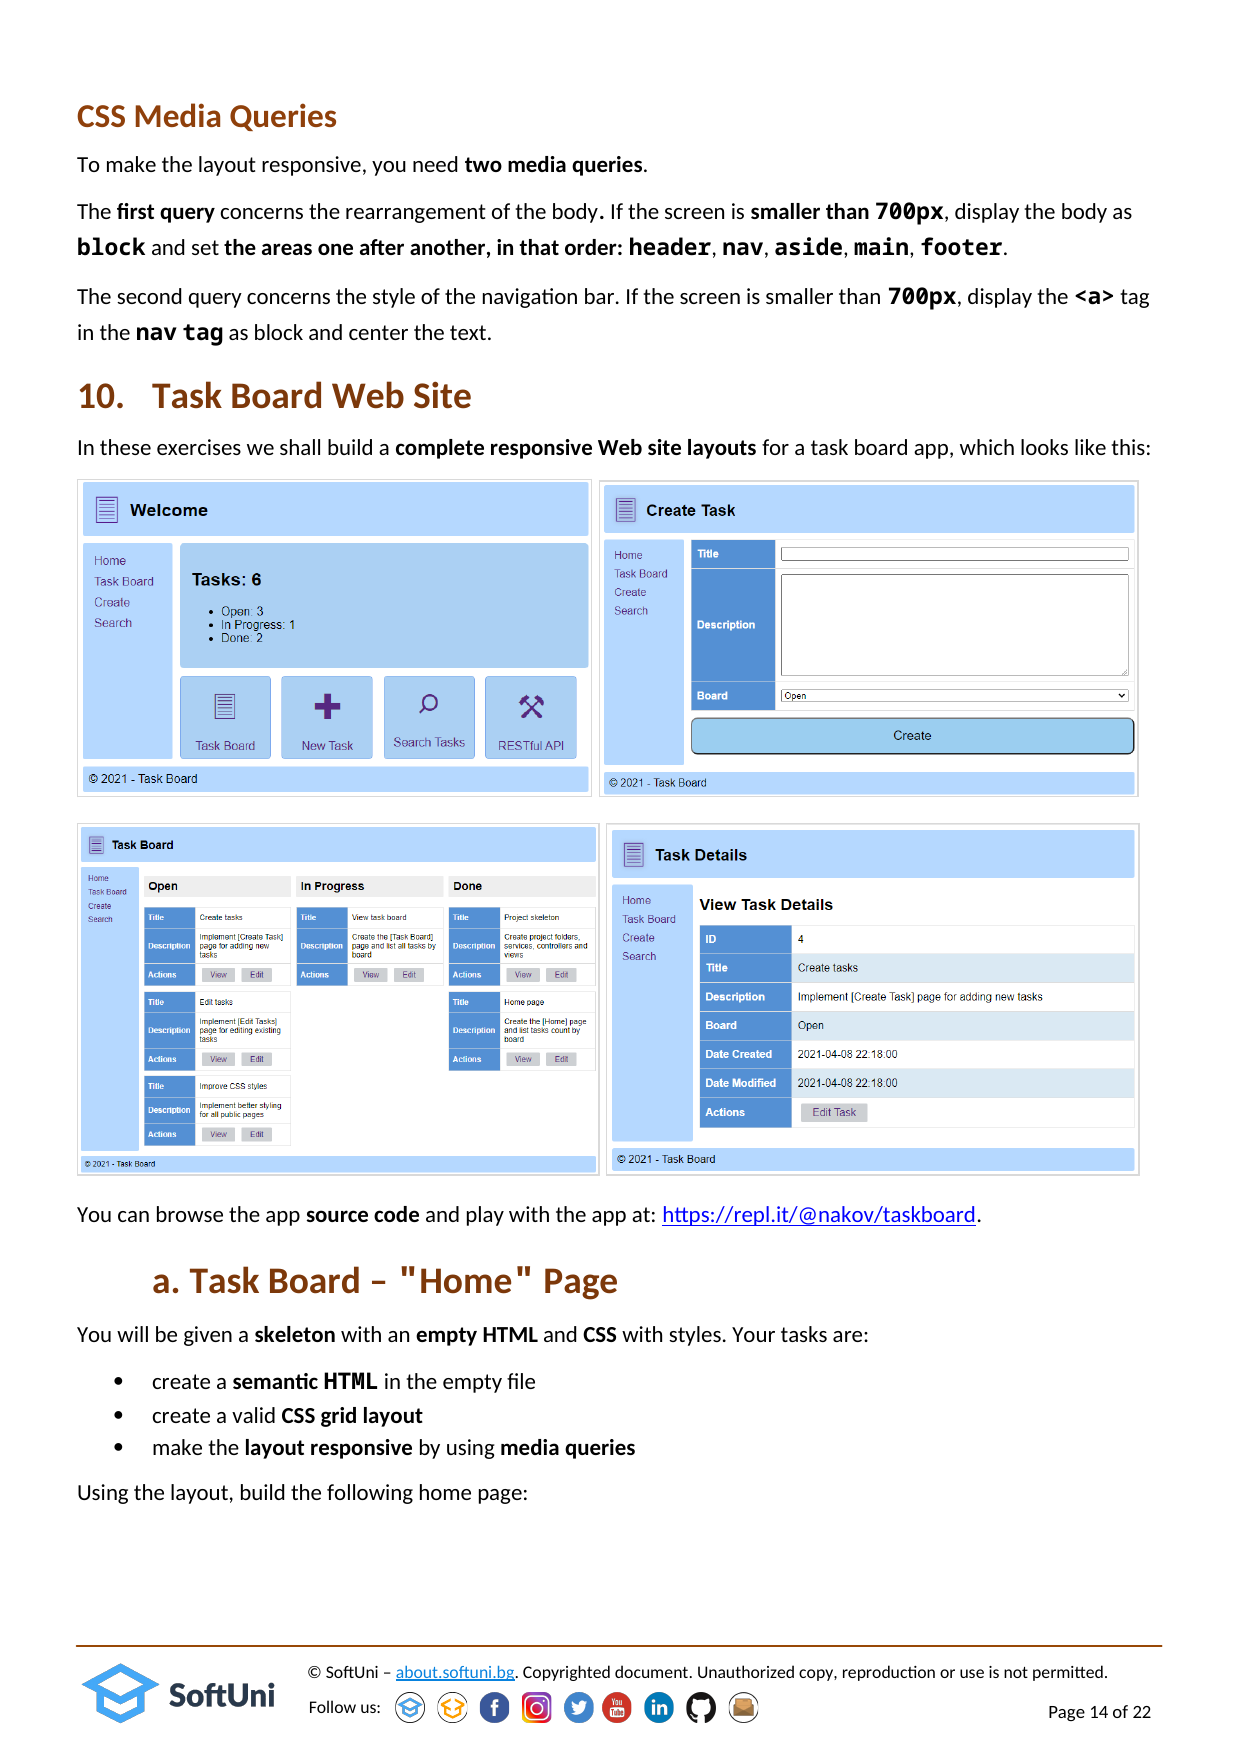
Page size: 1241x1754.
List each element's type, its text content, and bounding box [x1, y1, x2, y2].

text To make the layout responsive, you need two media queries. [77, 151, 1163, 178]
picture [75, 1658, 281, 1729]
picture [437, 1692, 468, 1723]
picture [686, 1692, 716, 1723]
picture [665, 1714, 674, 1723]
text In these exercises we shall build a complete responsive Web site layouts for a task board app, which looks like this: [77, 433, 1163, 461]
picture [658, 1705, 667, 1714]
picture [600, 482, 1137, 796]
picture [644, 1714, 653, 1723]
list create a valid CSS grid layout [114, 1401, 1163, 1429]
picture [564, 1692, 594, 1723]
picture [728, 1692, 759, 1723]
subtitle Task Board – "Home" Page [152, 1254, 1163, 1305]
subtitle CSS Media Queries [77, 95, 1163, 136]
picture [78, 480, 591, 796]
picture [607, 824, 1138, 1174]
text The first query concerns the rearrangement of the body. If the screen is smaller than 700px, display the body as block and set the areas one after another, in that order: header, nav, aside, main, footer. [77, 195, 1163, 262]
picture [395, 1692, 425, 1723]
text You can browse the app source code and play with the app at: https://repl.it/@nakov/taskboard. [77, 1201, 1163, 1229]
picture [644, 1692, 653, 1701]
picture [602, 1692, 632, 1723]
text Using the layout, build the following home page: [77, 1478, 1163, 1506]
list make the layout responsive by using media queries [114, 1433, 1163, 1461]
picture [665, 1692, 674, 1701]
subtitle Task Board Web Site [77, 372, 1163, 418]
list create a semantic HTML in the empty file [114, 1365, 1163, 1397]
text You will be given a skeleton with an empty HTML and CSS with styles. Your tasks are: [77, 1321, 1163, 1349]
text The second query concerns the style of the navigation bar. If the screen is smaller than 700px, display the <a> tag in the nav tag as block and center the text. [77, 279, 1163, 347]
picture [78, 824, 598, 1174]
picture [479, 1692, 510, 1723]
picture [522, 1692, 552, 1723]
